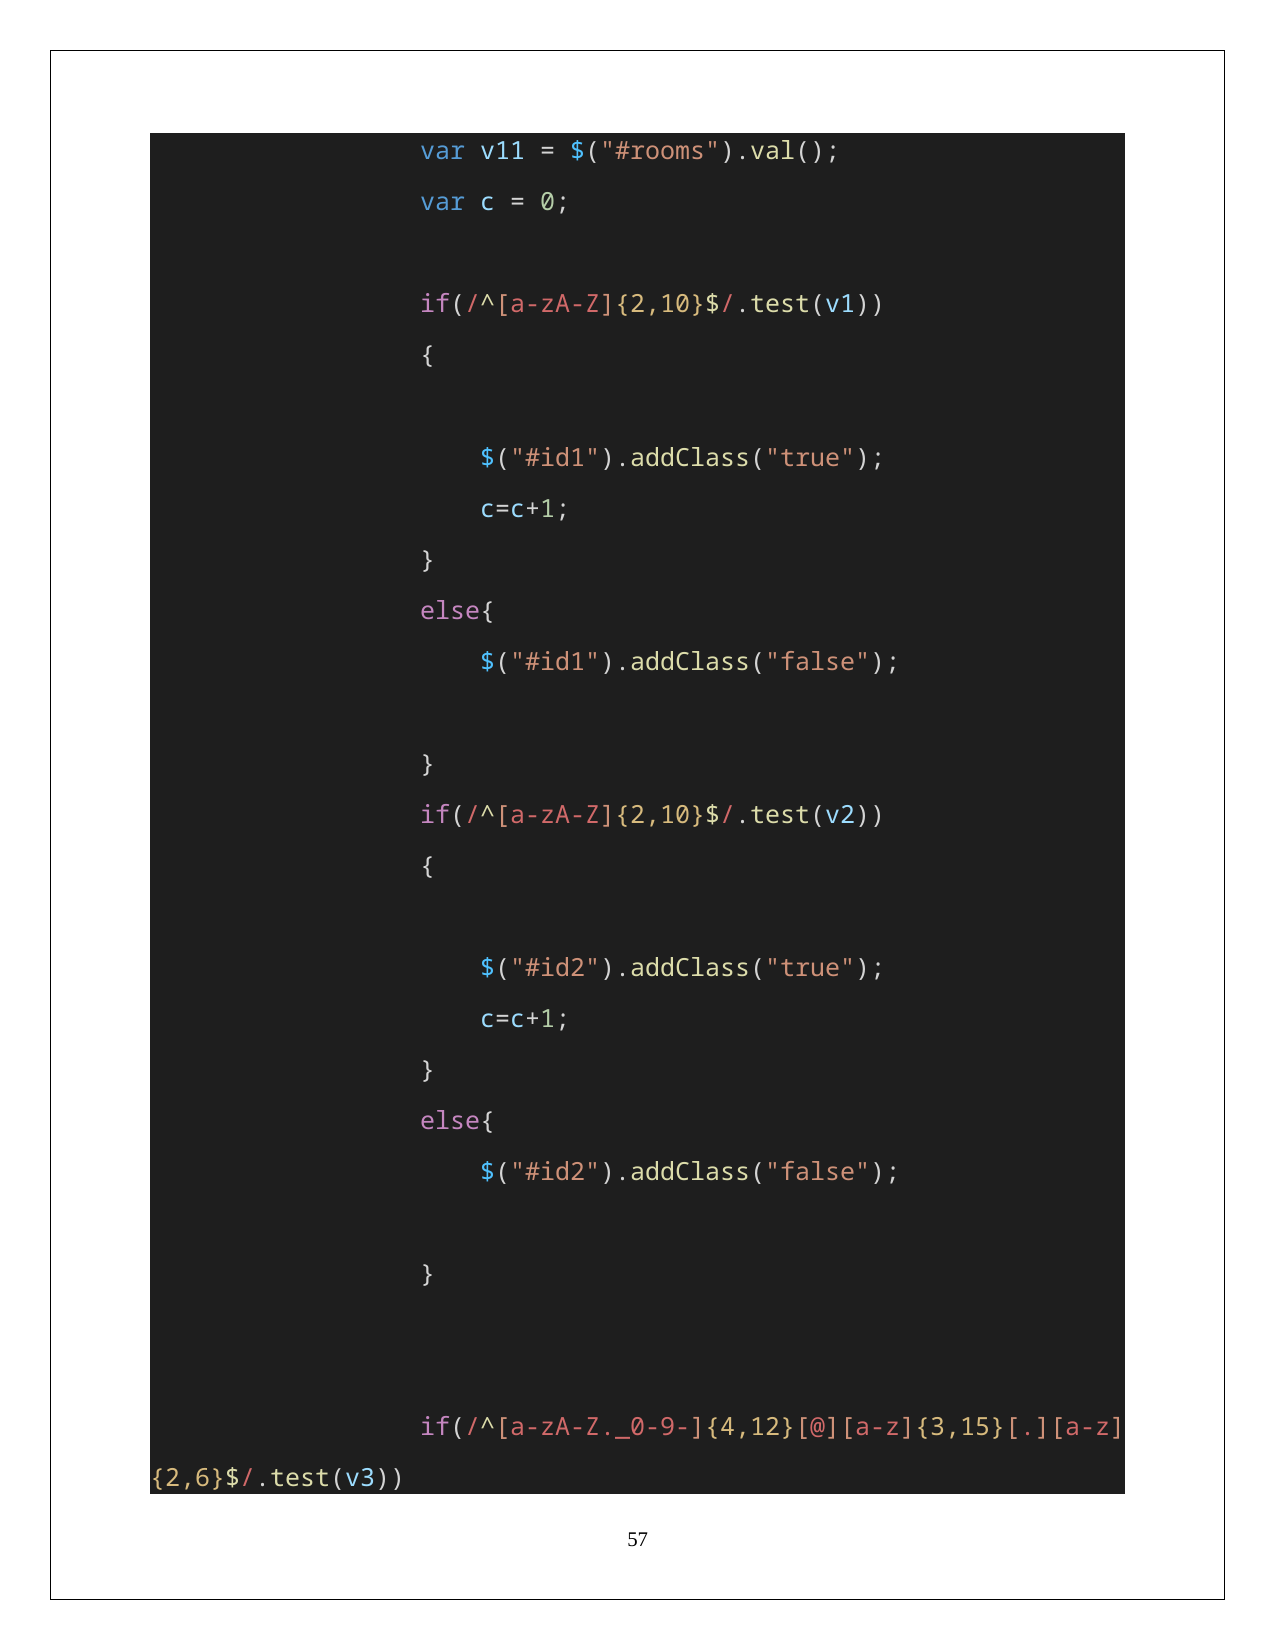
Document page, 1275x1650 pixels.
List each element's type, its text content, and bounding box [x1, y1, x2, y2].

text } [150, 1256, 1125, 1290]
text $("#id1").addClass("true"); [150, 439, 1125, 473]
text { [150, 847, 1125, 882]
text } [150, 745, 1125, 779]
text var v11 = $("#rooms").val(); [150, 133, 1125, 167]
text { [150, 337, 1125, 371]
text $("#id2").addClass("false"); [150, 1154, 1125, 1188]
text else{ [150, 1103, 1125, 1137]
text if(/^[a-zA-Z]{2,10}$/.test(v1)) [150, 286, 1125, 320]
text if(/^[a-zA-Z]{2,10}$/.test(v2)) [150, 796, 1125, 831]
text c=c+1; [150, 1001, 1125, 1035]
text } [150, 1052, 1125, 1086]
text c=c+1; [150, 490, 1125, 524]
text if(/^[a-zA-Z._0-9-]{4,12}[@][a-z]{3,15}[.][a-z]{2,6}$/.test(v3)) [150, 1409, 1125, 1494]
text var c = 0; [150, 184, 1125, 218]
text else{ [150, 592, 1125, 626]
text $("#id2").addClass("true"); [150, 949, 1125, 984]
text } [150, 541, 1125, 575]
text $("#id1").addClass("false"); [150, 643, 1125, 677]
